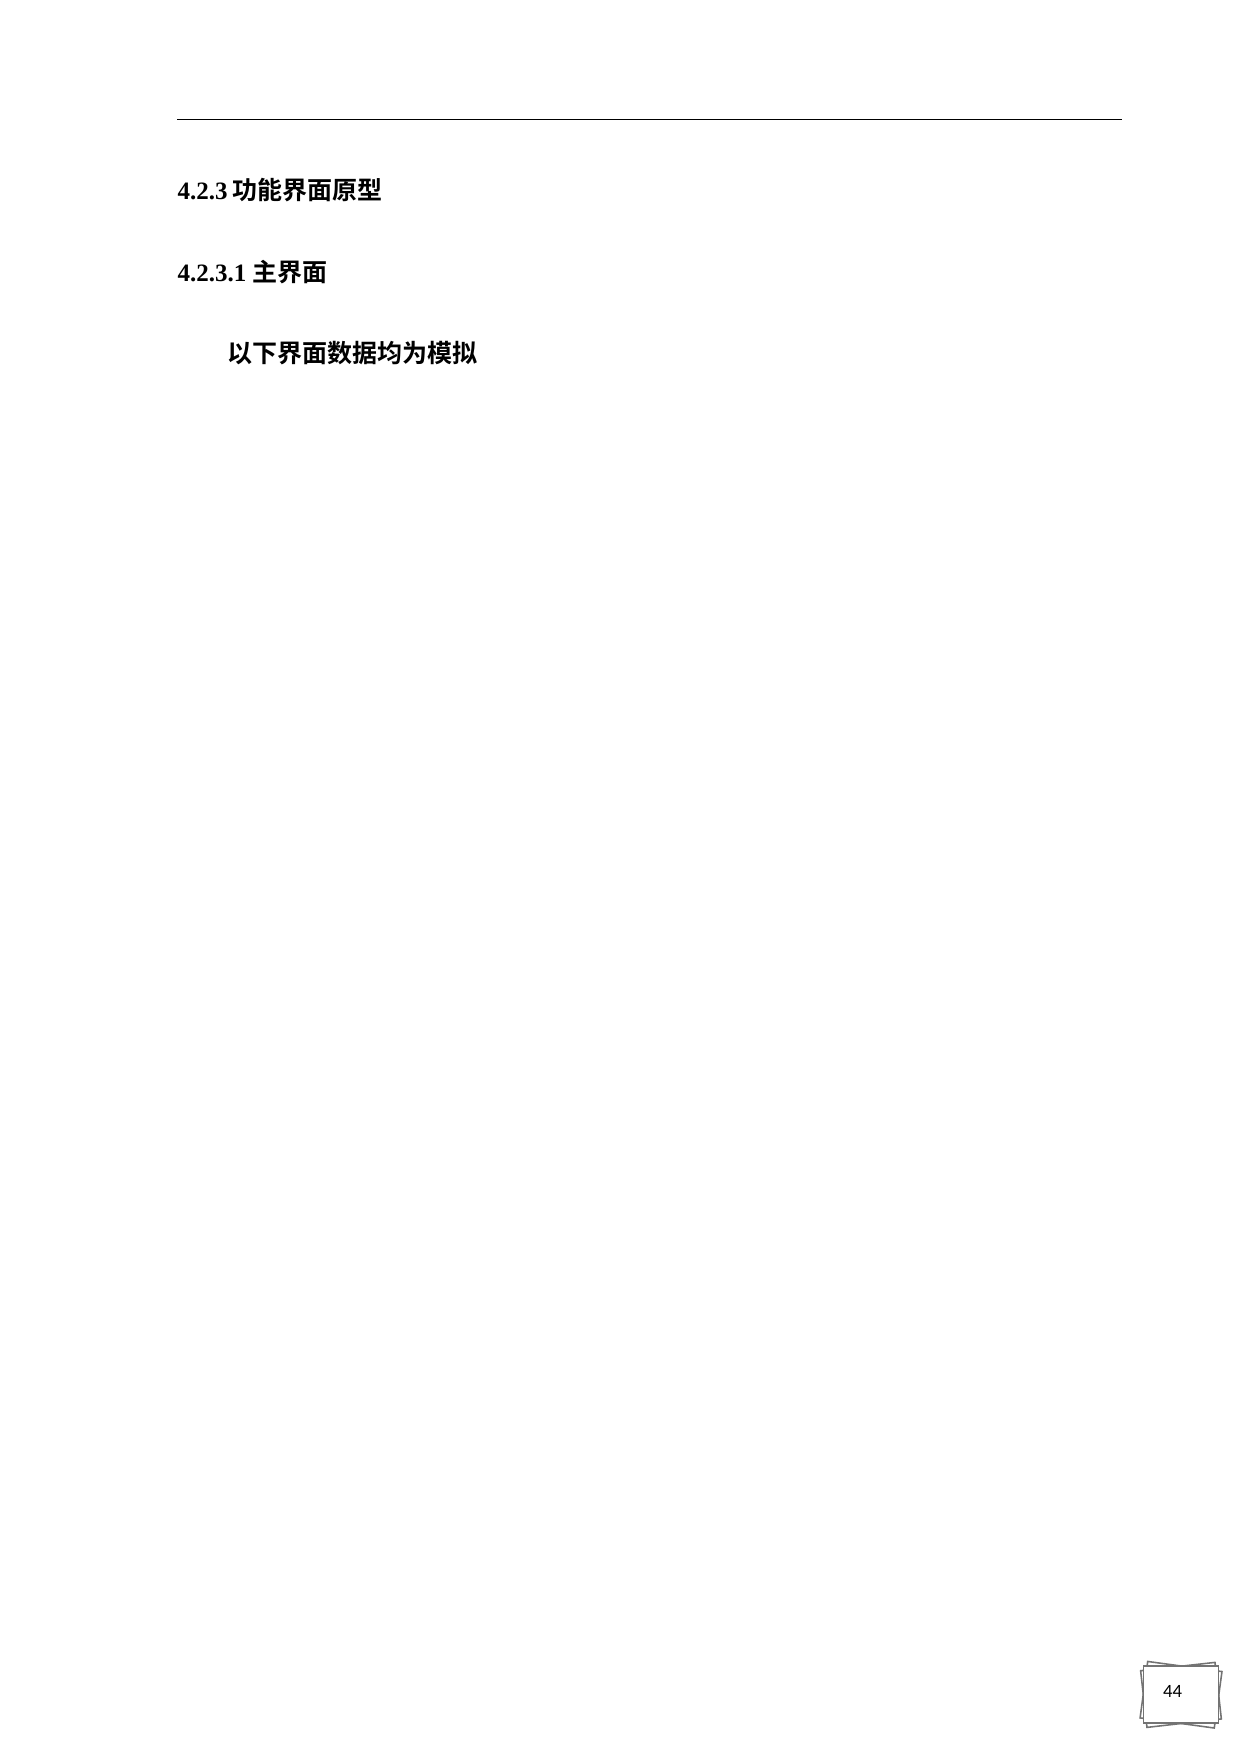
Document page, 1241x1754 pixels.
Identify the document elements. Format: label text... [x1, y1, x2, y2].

subtitle 4.2.3功能界面原型 [177, 156, 1122, 221]
subtitle 4.2.3.1 主界面 [177, 238, 1122, 303]
text 以下界面数据均为模拟 [177, 319, 1122, 384]
